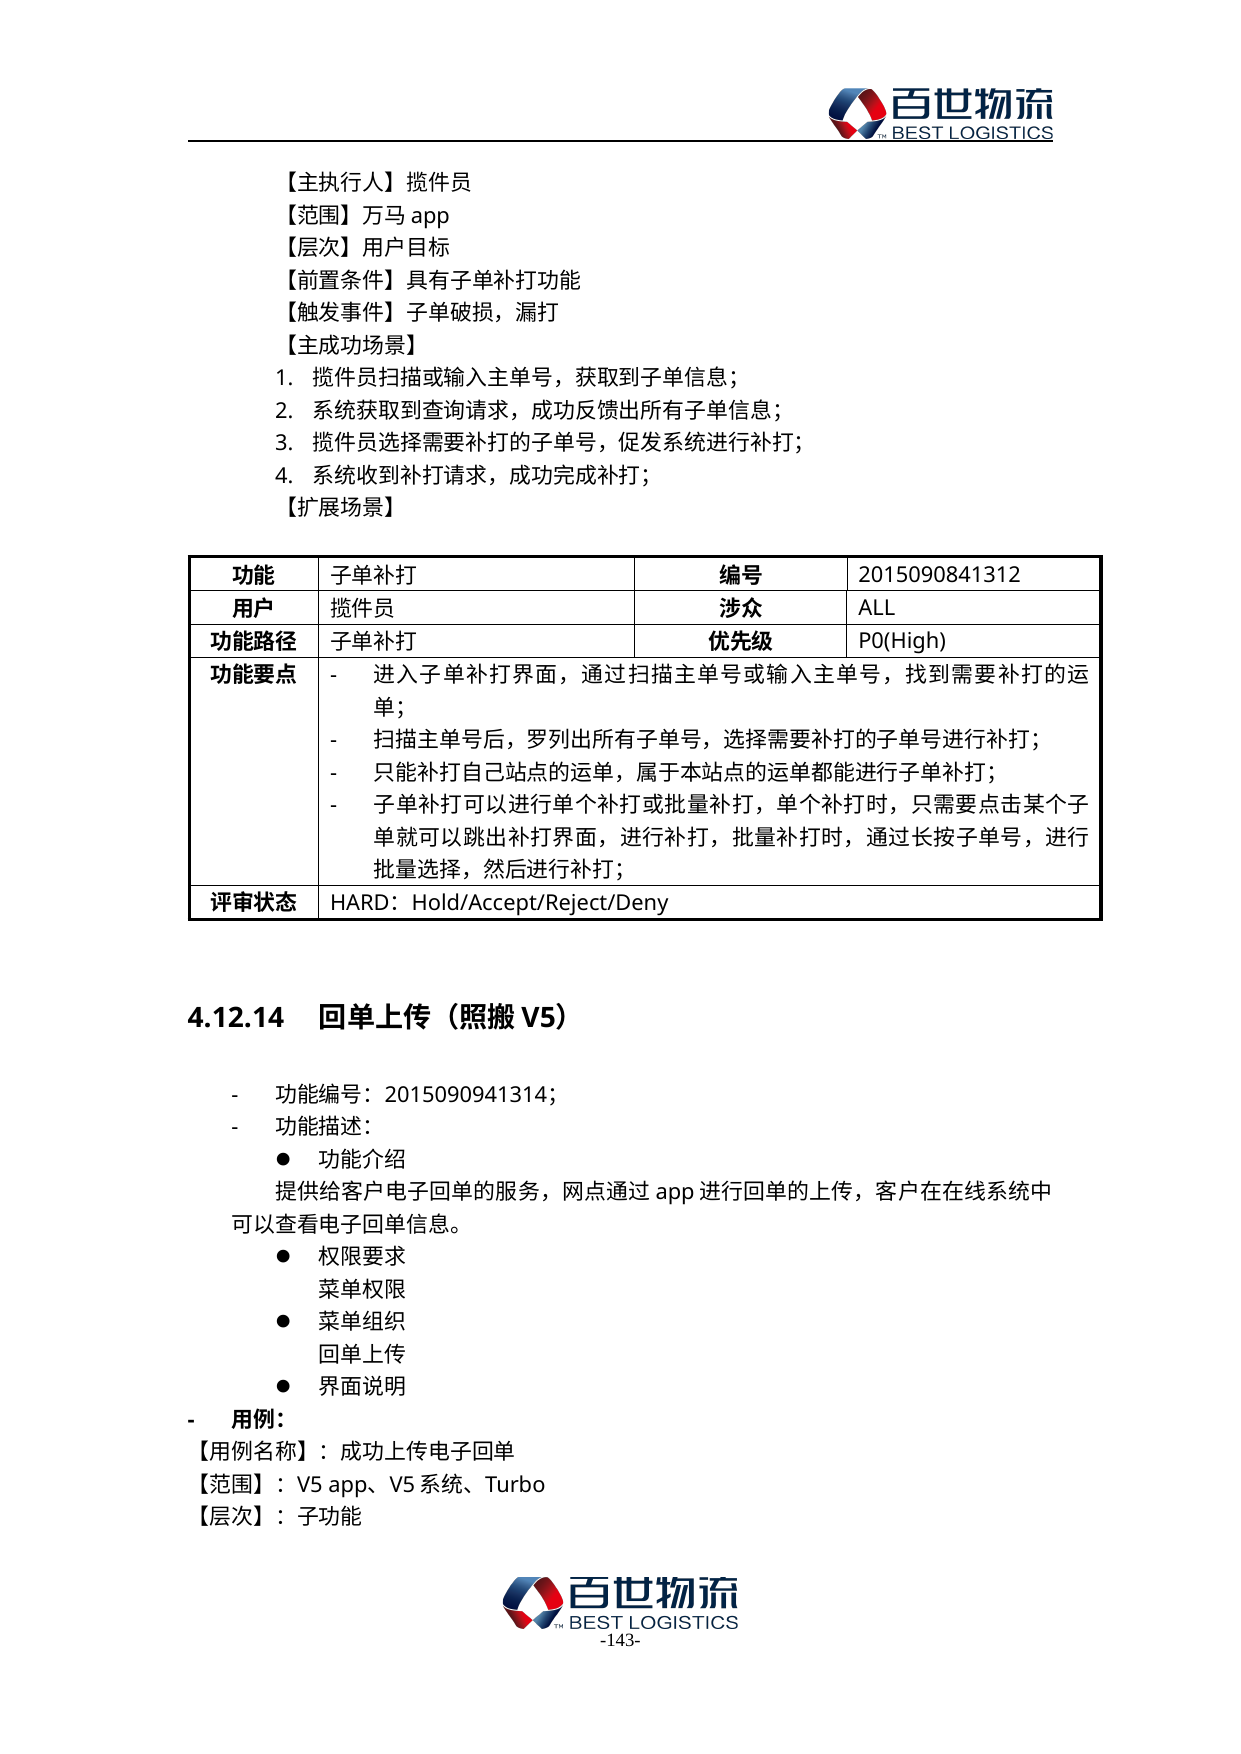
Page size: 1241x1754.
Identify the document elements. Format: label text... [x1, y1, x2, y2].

list 系统获取到查询请求，成功反馈出所有子单信息； [275, 392, 1053, 425]
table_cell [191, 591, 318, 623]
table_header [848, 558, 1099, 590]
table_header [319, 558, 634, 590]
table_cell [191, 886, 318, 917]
list 系统收到补打请求，成功完成补打； [275, 457, 1053, 490]
list 揽件员选择需要补打的子单号，促发系统进行补打； [275, 425, 1053, 457]
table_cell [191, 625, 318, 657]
list 功能介绍 [275, 1141, 1053, 1174]
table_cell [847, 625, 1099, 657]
list 【前置条件】具有子单补打功能 [275, 262, 1053, 295]
list 揽件员扫描或输入主单号，获取到子单信息； [275, 360, 1053, 392]
list 【层次】用户目标 [275, 230, 1053, 262]
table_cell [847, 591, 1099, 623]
list 菜单权限 [319, 1271, 1053, 1304]
subtitle 回单上传（照搬V5） [187, 982, 1053, 1047]
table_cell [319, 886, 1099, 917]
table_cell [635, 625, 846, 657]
list 【范围】万马app [275, 197, 1053, 230]
list 【触发事件】子单破损，漏打 [275, 295, 1053, 327]
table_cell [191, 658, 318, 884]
text 【用例名称】：成功上传电子回单 [187, 1434, 1053, 1466]
text 【范围】：V5 app、V5系统、Turbo [187, 1466, 1053, 1499]
picture [502, 1577, 738, 1629]
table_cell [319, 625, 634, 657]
list 【主成功场景】 [275, 327, 1053, 360]
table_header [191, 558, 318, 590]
list 功能描述： [231, 1109, 1053, 1141]
picture [828, 88, 1053, 139]
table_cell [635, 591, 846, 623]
list 回单上传 [319, 1336, 1053, 1369]
list 菜单组织 [275, 1304, 1053, 1336]
list 用例： [187, 1401, 1053, 1434]
text 提供给客户电子回单的服务，网点通过app进行回单的上传，客户在在线系统中可以查看电子回单信息。 [231, 1174, 1053, 1239]
list 界面说明 [275, 1369, 1053, 1401]
text 【层次】：子功能 [187, 1499, 1053, 1531]
list 【主执行人】揽件员 [275, 165, 1053, 197]
list 【扩展场景】 [275, 490, 1053, 522]
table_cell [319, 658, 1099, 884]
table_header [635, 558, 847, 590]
list 权限要求 [275, 1239, 1053, 1271]
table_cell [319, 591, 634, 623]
list 功能编号：2015090941314； [231, 1076, 1053, 1109]
